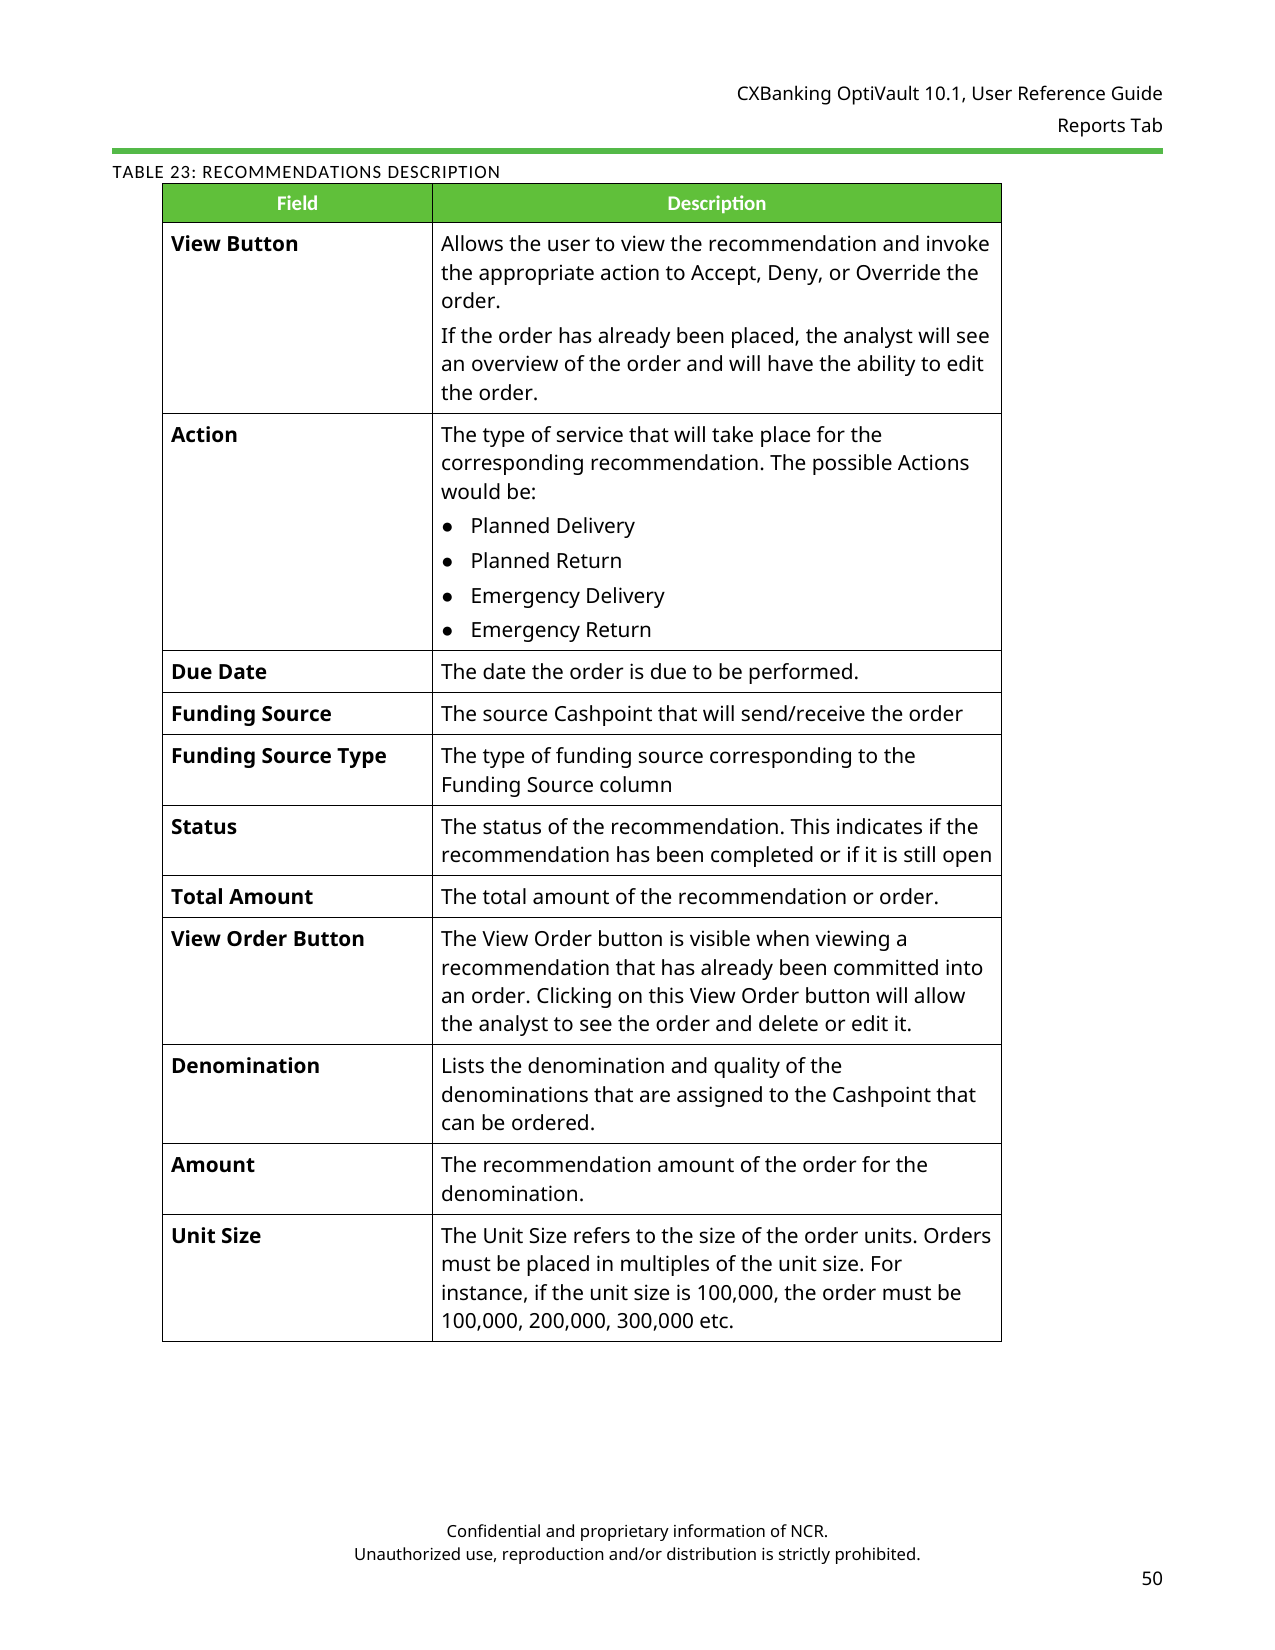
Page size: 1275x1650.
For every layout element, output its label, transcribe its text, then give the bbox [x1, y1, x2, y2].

table_cell The date the order is due to be performed. [433, 651, 1001, 692]
table_cell Amount [163, 1144, 432, 1213]
table_cell Unit Size [163, 1215, 432, 1341]
table_cell View Button [163, 223, 432, 413]
table_cell The total amount of the recommendation or order. [433, 876, 1001, 917]
table_cell Lists the denomination and quality of the denominations that are assigned to the Cashpoint that can be ordered. [433, 1045, 1001, 1143]
table_cell Allows the user to view the recommendation and invoke the appropriate action to Accept, Deny, or Override the order. If the order has already been placed, the analyst will see an overview of the order and will have the ability to edit the order. [433, 223, 1001, 413]
table_cell Due Date [163, 651, 432, 692]
table_cell The type of funding source corresponding to the Funding Source column [433, 735, 1001, 804]
table_cell View Order Button [163, 918, 432, 1044]
text Table 23: Recommendations Description [112, 160, 1163, 183]
table_cell The status of the recommendation. This indicates if the recommendation has been completed or if it is still open [433, 806, 1001, 875]
table_cell Funding Source Type [163, 735, 432, 804]
table_cell The View Order button is visible when viewing a recommendation that has already been committed into an order. Clicking on this View Order button will allow the analyst to see the order and delete or edit it. [433, 918, 1001, 1044]
table_cell Total Amount [163, 876, 432, 917]
table_cell The source Cashpoint that will send/receive the order [433, 693, 1001, 734]
table_header Description [433, 184, 1001, 222]
table_header Field [163, 184, 432, 222]
table_cell The Unit Size refers to the size of the order units. Orders must be placed in multiples of the unit size. For instance, if the unit size is 100,000, the order must be 100,000, 200,000, 300,000 etc. [433, 1215, 1001, 1341]
table_cell Status [163, 806, 432, 875]
table_cell Action [163, 414, 432, 650]
table_cell Funding Source [163, 693, 432, 734]
table_cell The recommendation amount of the order for the denomination. [433, 1144, 1001, 1213]
table_cell The type of service that will take place for the corresponding recommendation. The possible Actions would be: Planned Delivery Planned Return Emergency Delivery Emergency Return [433, 414, 1001, 650]
table_cell Denomination [163, 1045, 432, 1143]
